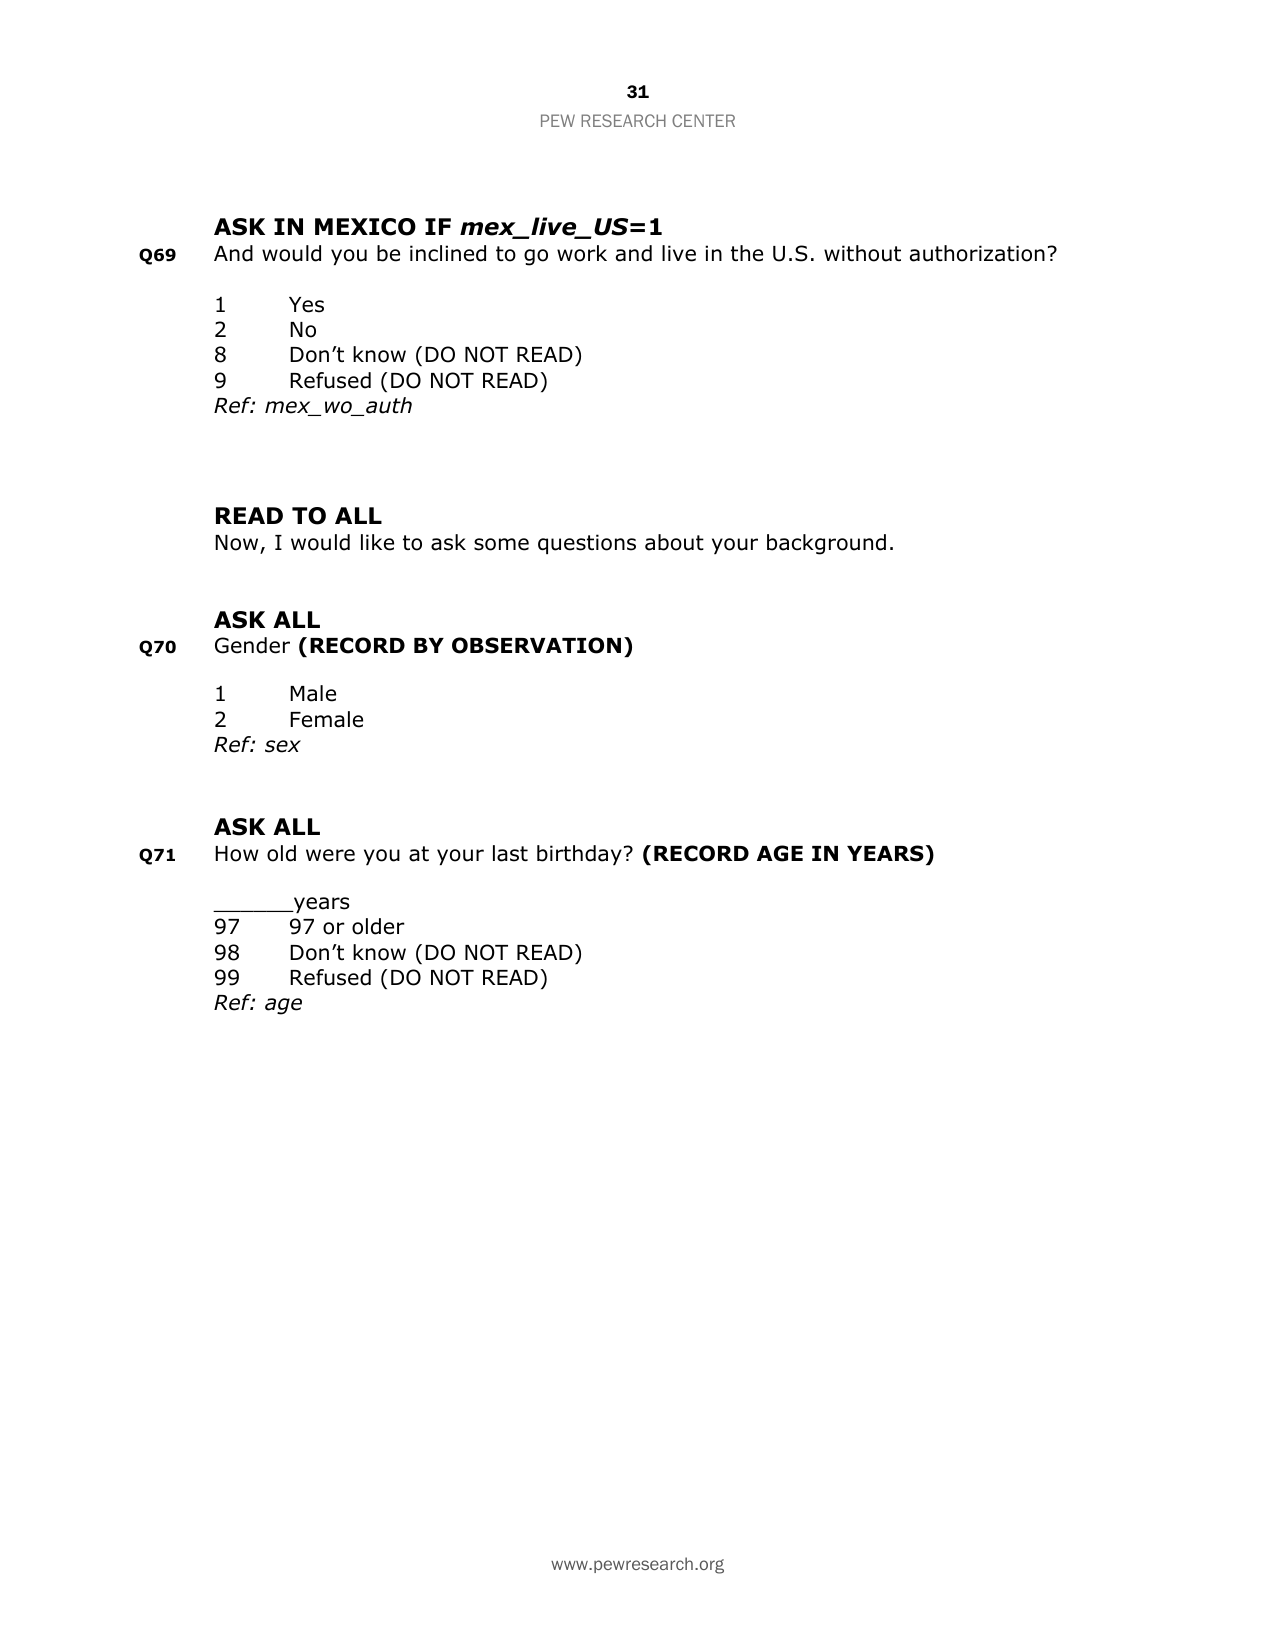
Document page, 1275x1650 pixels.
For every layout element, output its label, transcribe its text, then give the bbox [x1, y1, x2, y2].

text 9 Refused (DO NOT READ) [214, 367, 1136, 392]
text 1 Yes [214, 291, 1136, 317]
text 97 97 or older [214, 914, 1136, 939]
text Q69 And would you be inclined to go work and live in the U.S. without authorization? [139, 241, 1136, 266]
text Q70 Gender (RECORD BY OBSERVATION) [139, 633, 1136, 658]
text 99 Refused (DO NOT READ) [214, 964, 1136, 990]
text 1 Male [214, 681, 1136, 706]
text 2 Female [214, 706, 1136, 732]
text ASK ALL [214, 605, 1136, 633]
text Q71 How old were you at your last birthday? (RECORD AGE IN YEARS) [139, 840, 1136, 866]
text ASK ALL [214, 812, 1136, 840]
text Ref: mex_wo_auth [139, 392, 1136, 418]
text READ TO ALL [139, 501, 1136, 529]
text Ref: sex [214, 732, 1136, 757]
text ______years [214, 888, 1136, 914]
text Now, I would like to ask some questions about your background. [214, 529, 1136, 554]
text ASK IN MEXICO IF mex_live_US=1 [214, 213, 1136, 241]
text 2 No [214, 317, 1136, 342]
text Ref: age [214, 990, 1136, 1015]
text 8 Don’t know (DO NOT READ) [214, 342, 1136, 367]
text 98 Don’t know (DO NOT READ) [214, 939, 1136, 964]
